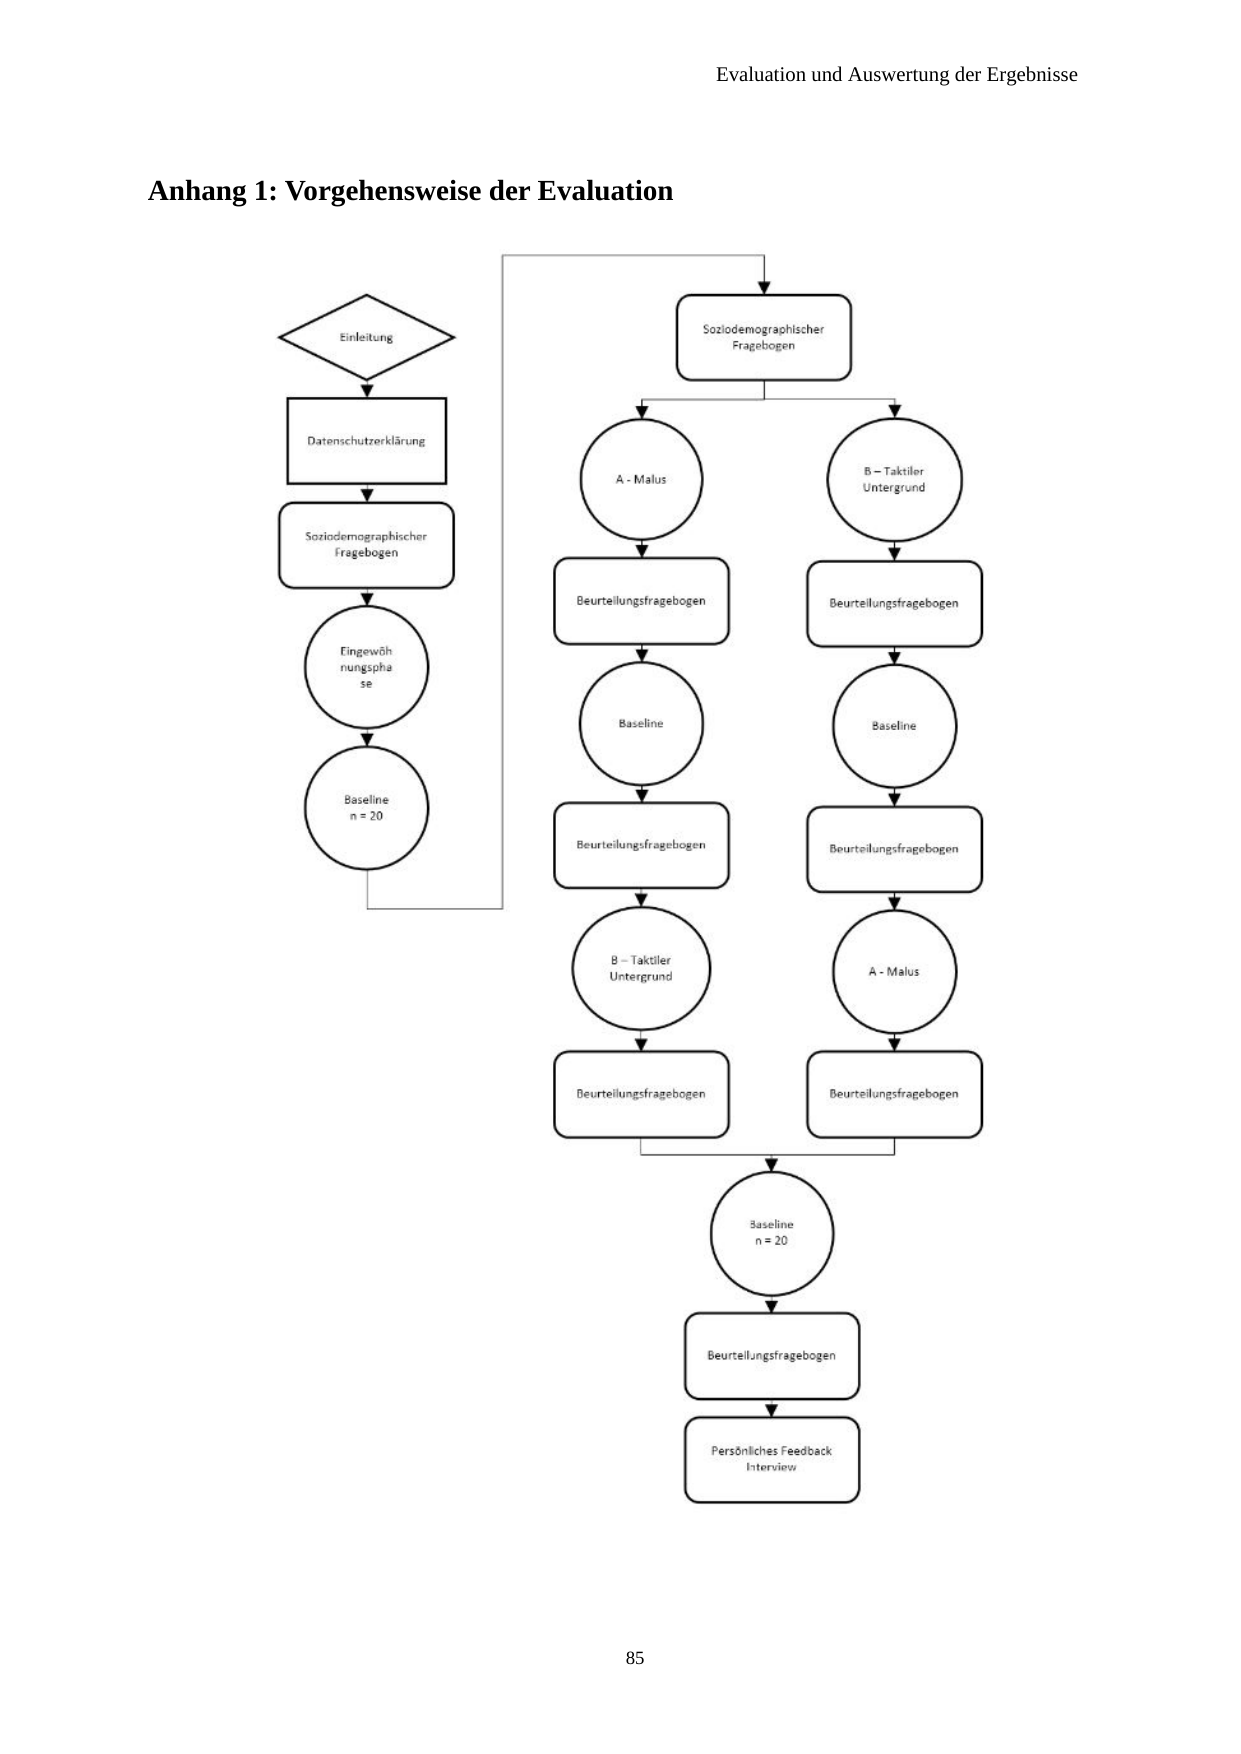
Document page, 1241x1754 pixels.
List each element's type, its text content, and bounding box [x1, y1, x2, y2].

picture [265, 229, 1005, 1519]
text Anhang 1: Vorgehensweise der Evaluation [148, 173, 1122, 206]
